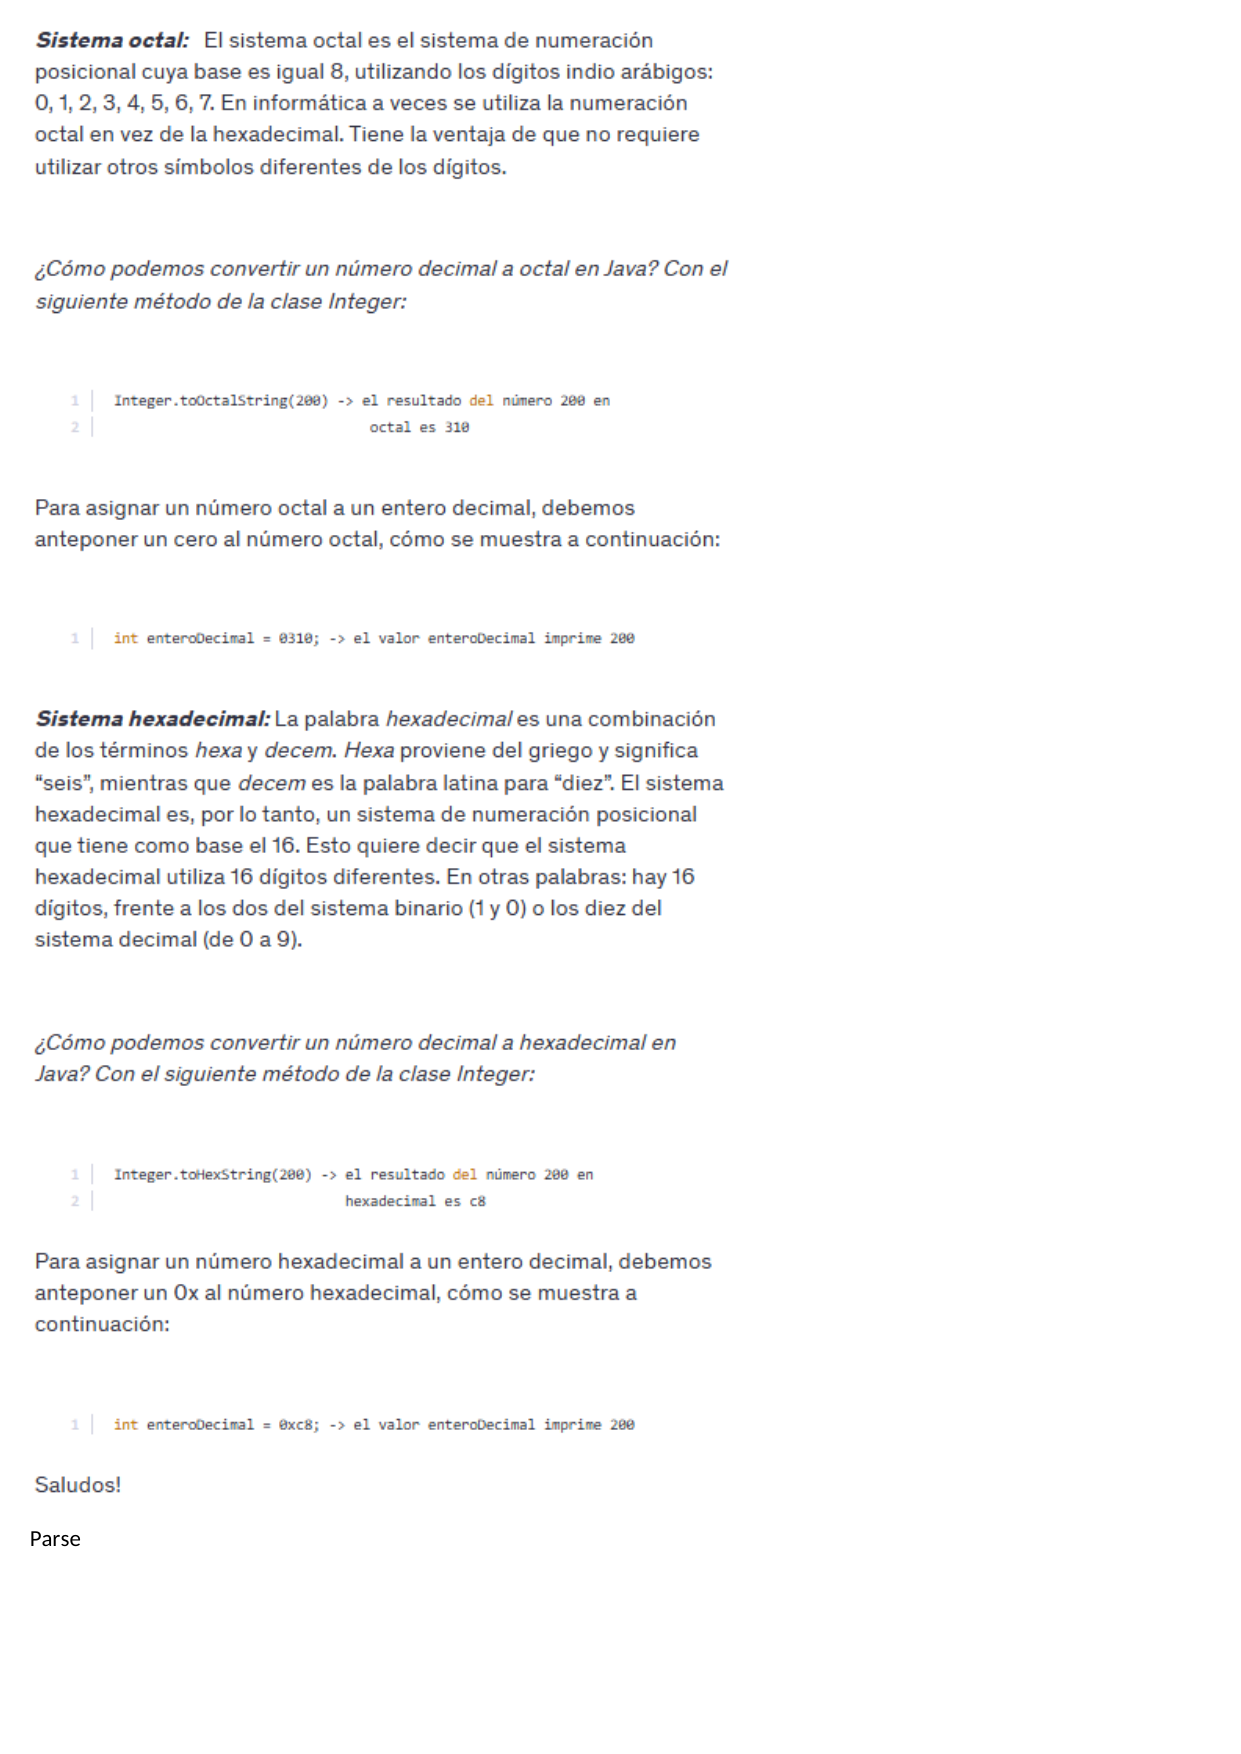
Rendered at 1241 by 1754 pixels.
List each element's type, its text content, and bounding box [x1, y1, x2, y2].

picture [29, 29, 739, 1505]
text Parse [29, 1524, 1165, 1552]
